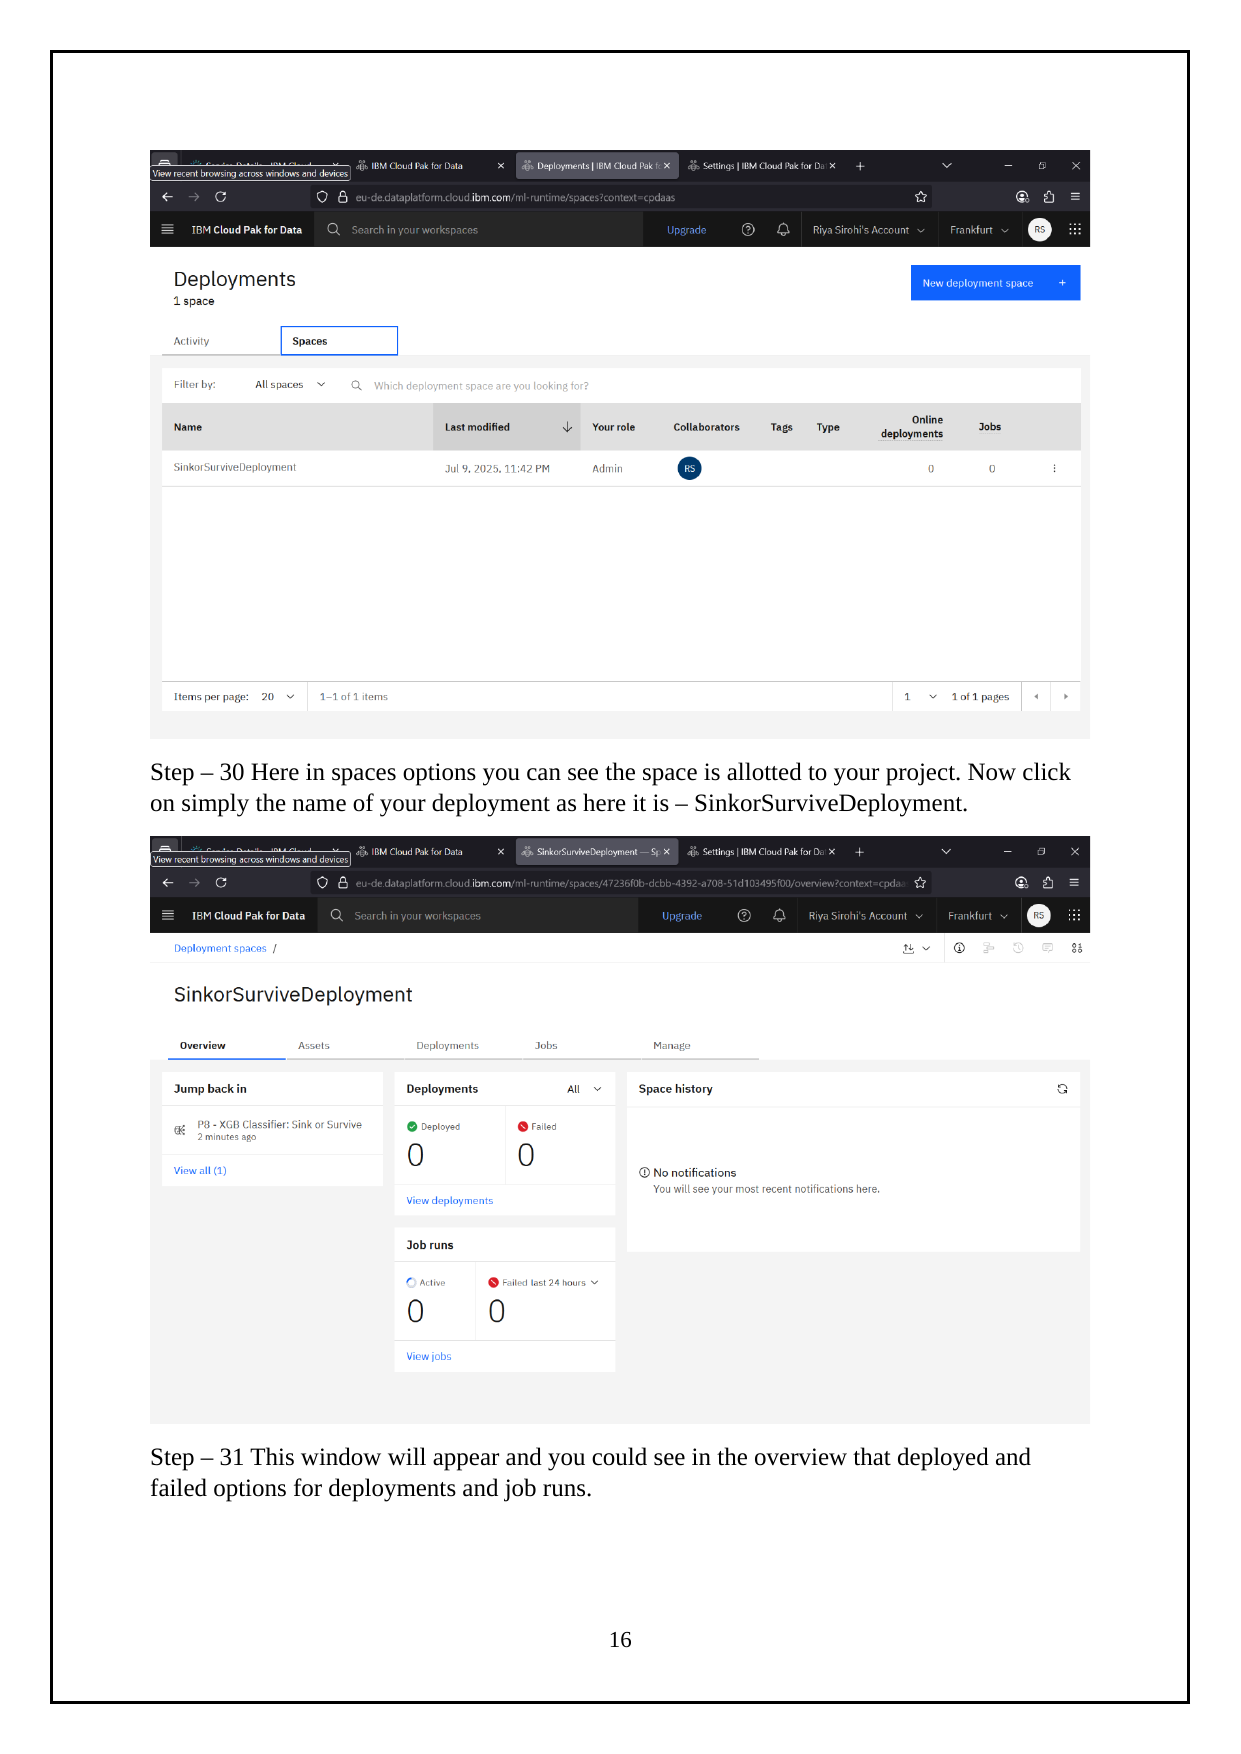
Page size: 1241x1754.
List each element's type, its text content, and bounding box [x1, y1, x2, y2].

picture [150, 150, 1091, 739]
picture [150, 836, 1091, 1424]
text Step – 31 This window will appear and you could see in the overview that deployed and failed options for deployments and job runs. [150, 1442, 1090, 1502]
text Step – 30 Here in spaces options you can see the space is allotted to your project. Now click on simply the name of your deployment as here it is – SinkorSurviveDeployment. [150, 757, 1090, 817]
